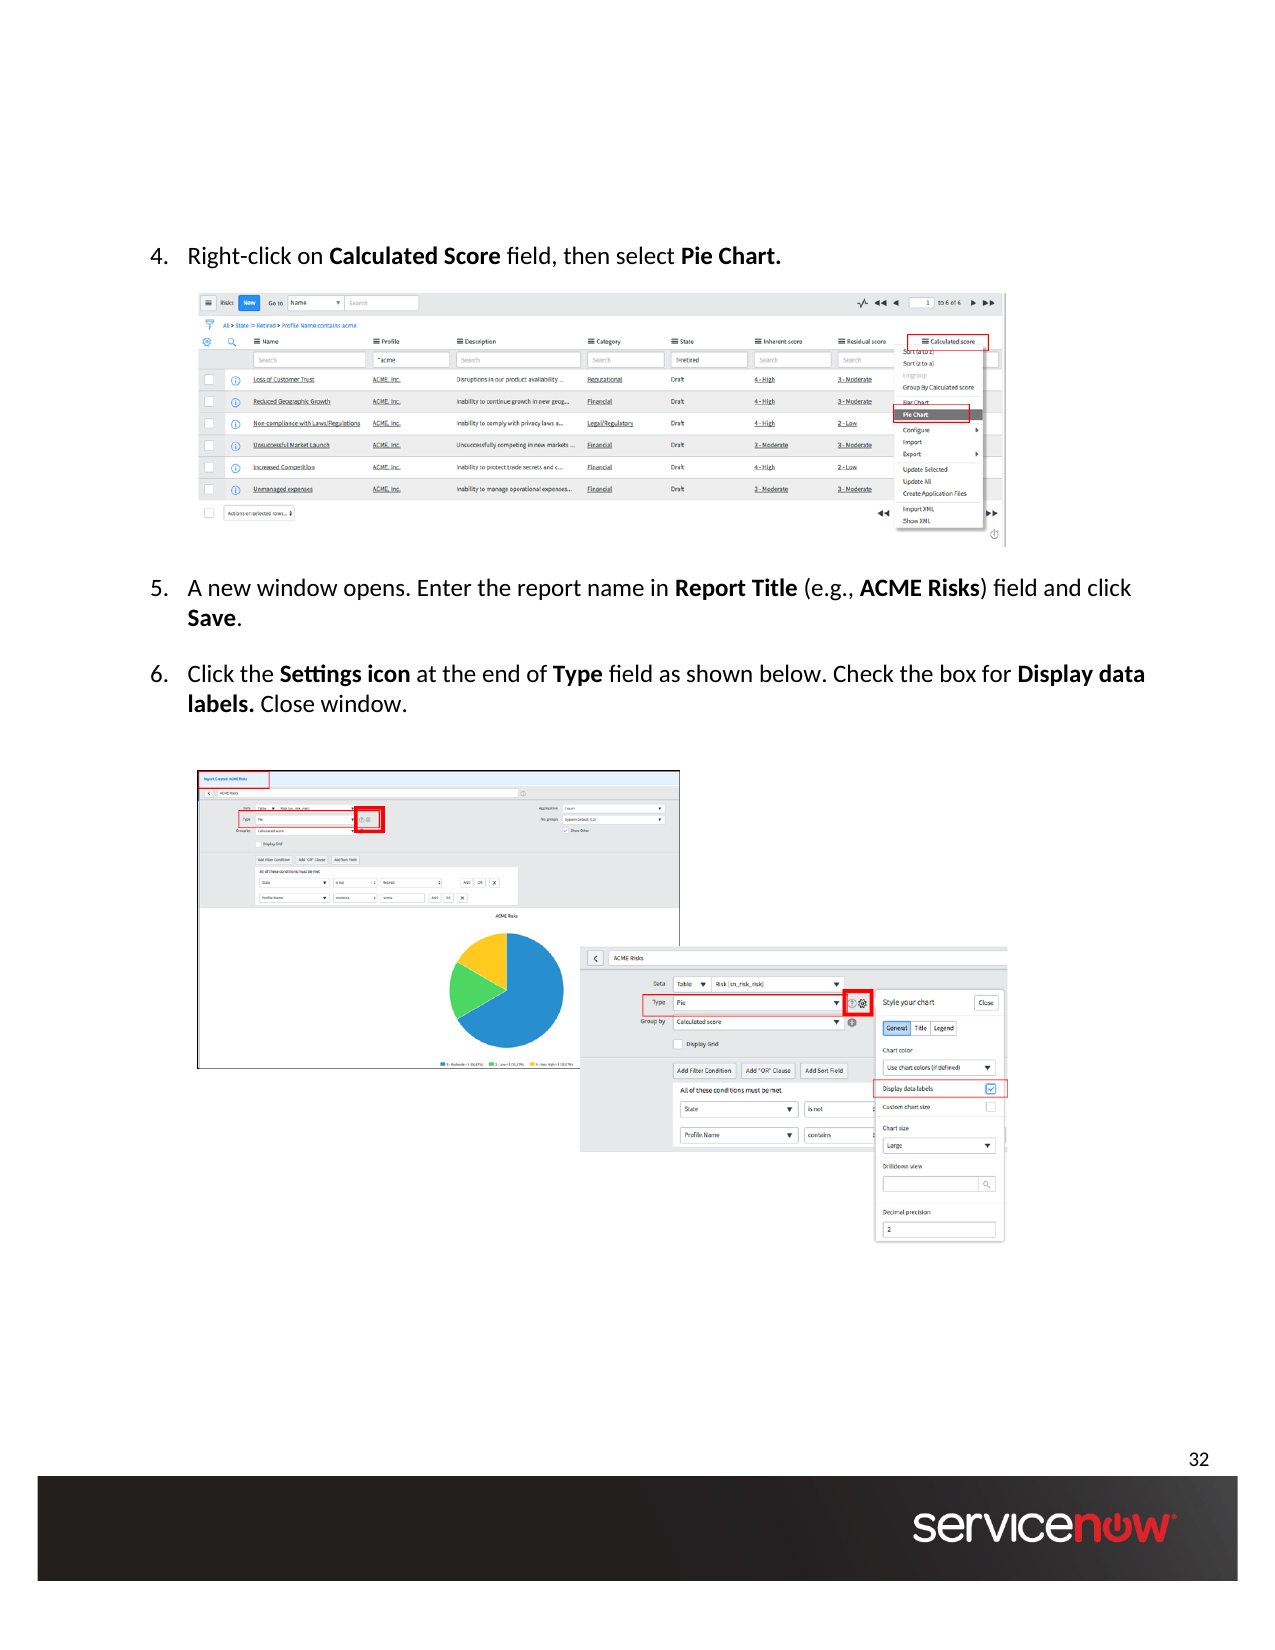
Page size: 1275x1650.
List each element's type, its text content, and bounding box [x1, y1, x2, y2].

list A new window opens. Enter the report name in Report Title (e.g., ACME Risks) field and click Save. [150, 572, 1155, 633]
picture [37, 1476, 1238, 1581]
picture [187, 764, 1013, 1255]
picture [187, 285, 1013, 547]
